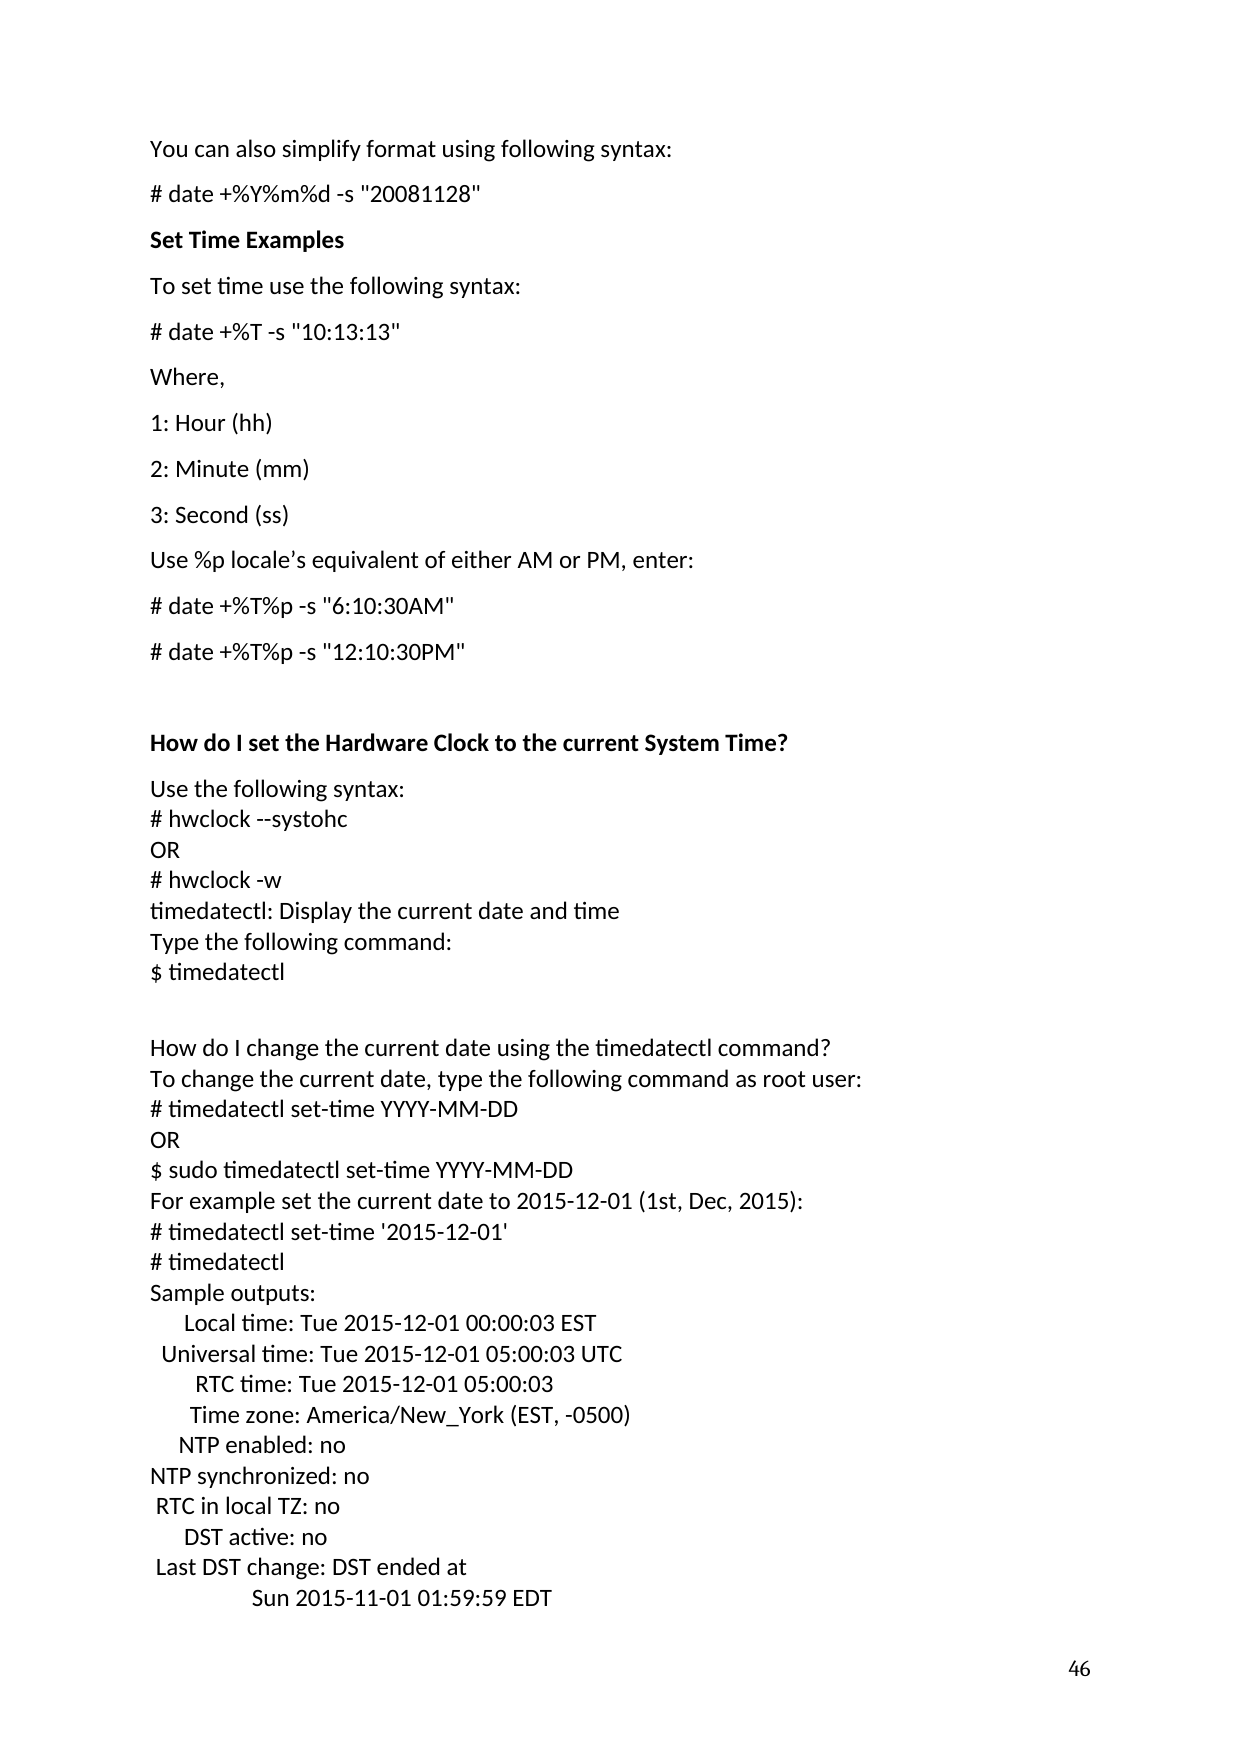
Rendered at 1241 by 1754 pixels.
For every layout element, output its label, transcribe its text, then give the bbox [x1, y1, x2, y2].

text RTC in local TZ: no [150, 1490, 1090, 1521]
text Set Time Examples [150, 224, 1090, 255]
text # hwclock -w [150, 865, 1090, 895]
text NTP synchronized: no [150, 1460, 1090, 1490]
text # date +%T%p -s "12:10:30PM" [150, 636, 1090, 666]
text # date +%T -s "10:13:13" [150, 316, 1090, 346]
text DST active: no [150, 1521, 1090, 1551]
text # hwclock --systohc [150, 804, 1090, 834]
text How do I set the Hardware Clock to the current System Time? [150, 727, 1090, 758]
text Local time: Tue 2015-12-01 00:00:03 EST [150, 1307, 1090, 1338]
text How do I change the current date using the timedatectl command? [150, 1032, 1090, 1063]
text Last DST change: DST ended at [150, 1551, 1090, 1582]
text # timedatectl set-time YYYY-MM-DD [150, 1093, 1090, 1124]
text Use the following syntax: [150, 773, 1090, 804]
text $ timedatectl [150, 956, 1090, 987]
text # date +%Y%m%d -s "20081128" [150, 179, 1090, 209]
text Universal time: Tue 2015-12-01 05:00:03 UTC [150, 1338, 1090, 1368]
text 1: Hour (hh) [150, 407, 1090, 438]
text To change the current date, type the following command as root user: [150, 1063, 1090, 1093]
text 2: Minute (mm) [150, 453, 1090, 483]
text NTP enabled: no [150, 1429, 1090, 1460]
text OR [150, 834, 1090, 865]
text To set time use the following syntax: [150, 270, 1090, 301]
text Sun 2015-11-01 01:59:59 EDT [150, 1582, 1090, 1612]
text You can also simplify format using following syntax: [150, 133, 1090, 163]
text Use %p locale’s equivalent of either AM or PM, enter: [150, 544, 1090, 575]
text For example set the current date to 2015-12-01 (1st, Dec, 2015): [150, 1185, 1090, 1216]
text Sample outputs: [150, 1277, 1090, 1307]
text # timedatectl [150, 1246, 1090, 1277]
text timedatectl: Display the current date and time [150, 895, 1090, 926]
text # timedatectl set-time '2015-12-01' [150, 1216, 1090, 1246]
text $ sudo timedatectl set-time YYYY-MM-DD [150, 1154, 1090, 1185]
text RTC time: Tue 2015-12-01 05:00:03 [150, 1368, 1090, 1399]
text Time zone: America/New_York (EST, -0500) [150, 1399, 1090, 1429]
text # date +%T%p -s "6:10:30AM" [150, 590, 1090, 621]
text 3: Second (ss) [150, 499, 1090, 529]
text OR [150, 1124, 1090, 1154]
text Type the following command: [150, 926, 1090, 956]
text Where, [150, 362, 1090, 392]
